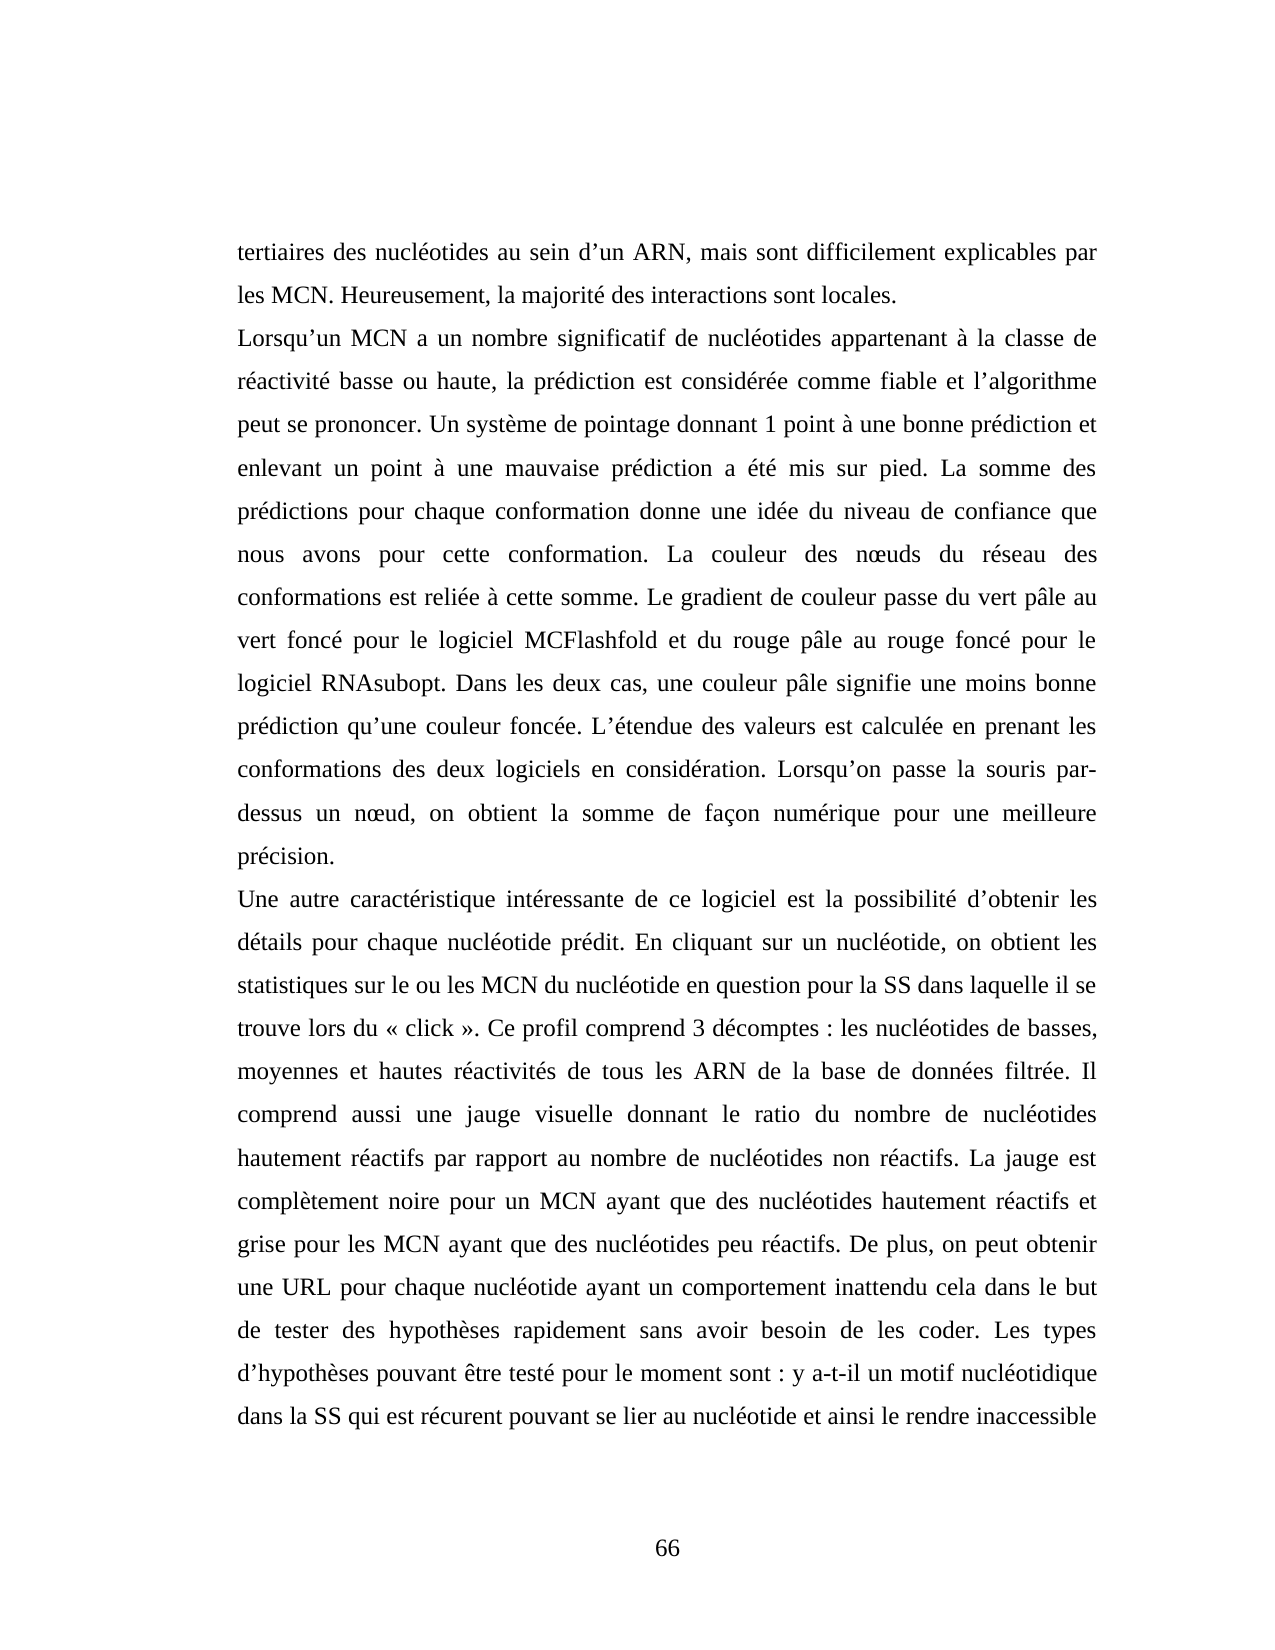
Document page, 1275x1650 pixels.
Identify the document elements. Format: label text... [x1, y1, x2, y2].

text Lorsqu’un MCN a un nombre significatif de nucléotides appartenant à la classe de réactivité basse ou haute, la prédiction est considérée comme fiable et l’algorithme peut se prononcer. Un système de pointage donnant 1 point à une bonne prédiction et enlevant un point à une mauvaise prédiction a été mis sur pied. La somme des prédictions pour chaque conformation donne une idée du niveau de confiance que nous avons pour cette conformation. La couleur des nœuds du réseau des conformations est reliée à cette somme. Le gradient de couleur passe du vert pâle au vert foncé pour le logiciel MCFlashfold et du rouge pâle au rouge foncé pour le logiciel RNAsubopt. Dans les deux cas, une couleur pâle signifie une moins bonne prédiction qu’une couleur foncée. L’étendue des valeurs est calculée en prenant les conformations des deux logiciels en considération. Lorsqu’on passe la souris par-dessus un nœud, on obtient la somme de façon numérique pour une meilleure précision. [237, 323, 1098, 869]
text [237, 884, 1098, 1430]
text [237, 237, 1098, 309]
